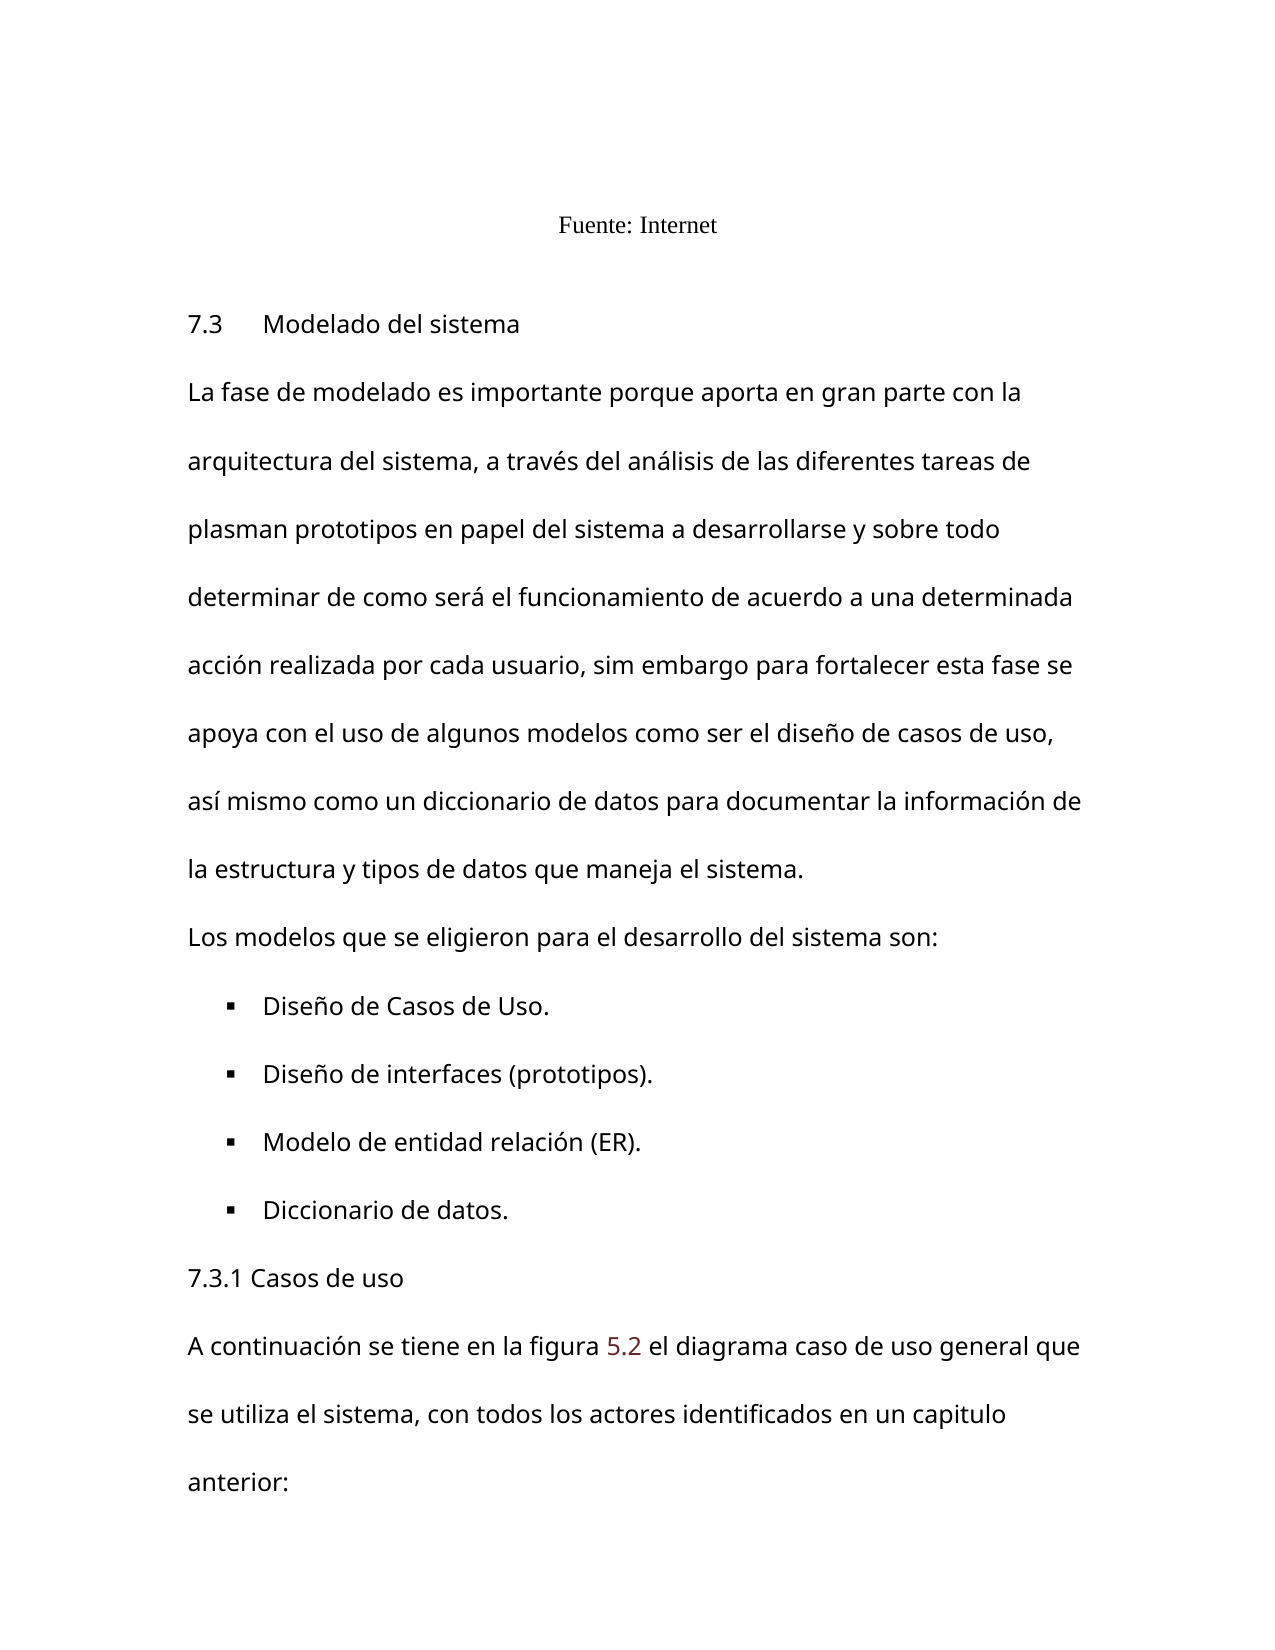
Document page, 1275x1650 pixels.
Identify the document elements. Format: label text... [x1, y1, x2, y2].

text Fuente: Internet [187, 210, 1087, 239]
text La fase de modelado es importante porque aporta en gran parte con la arquitectura del sistema, a través del análisis de las diferentes tareas de plasman prototipos en papel del sistema a desarrollarse y sobre todo determinar de como será el funcionamiento de acuerdo a una determinada acción realizada por cada usuario, sim embargo para fortalecer esta fase se apoya con el uso de algunos modelos como ser el diseño de casos de uso, así mismo como un diccionario de datos para documentar la información de la estructura y tipos de datos que maneja el sistema. [187, 375, 1087, 886]
text A continuación se tiene en la figura 5.2 el diagrama caso de uso general que se utiliza el sistema, con todos los actores identificados en un capitulo anterior: [187, 1329, 1087, 1499]
text 7.3.1 Casos de uso [187, 1261, 1087, 1295]
text Los modelos que se eligieron para el desarrollo del sistema son: [187, 920, 1087, 954]
list Modelo de entidad relación (ER). [225, 1124, 1087, 1158]
list Diccionario de datos. [225, 1192, 1087, 1227]
list Diseño de interfaces (prototipos). [225, 1056, 1087, 1090]
text 7.3 Modelado del sistema [187, 307, 1087, 341]
list Diseño de Casos de Uso. [225, 988, 1087, 1022]
